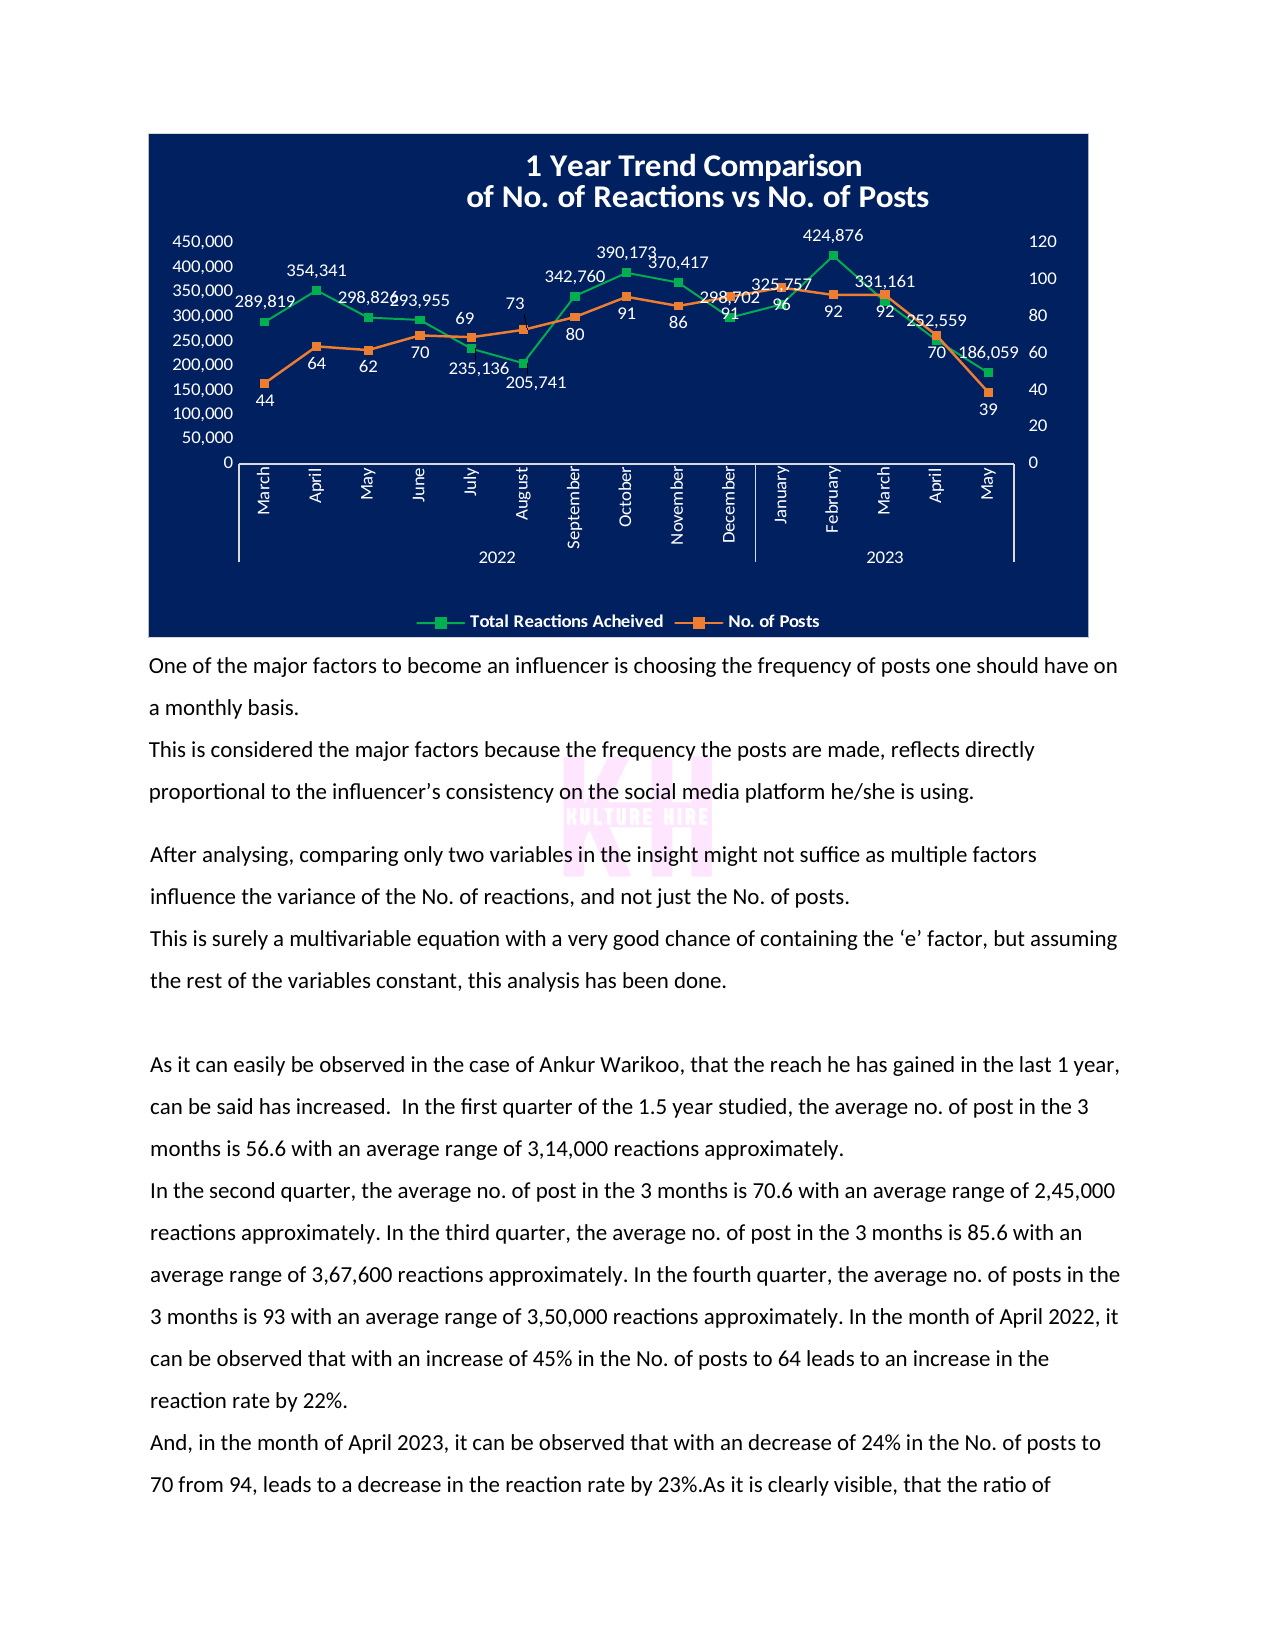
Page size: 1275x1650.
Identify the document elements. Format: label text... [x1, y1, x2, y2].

text One of the major factors to become an influencer is choosing the frequency of posts one should have on a monthly basis. This is considered the major factors because the frequency the posts are made, reflects directly proportional to the influencer’s consistency on the social media platform he/she is using. [148, 133, 1125, 806]
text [150, 840, 1125, 1498]
